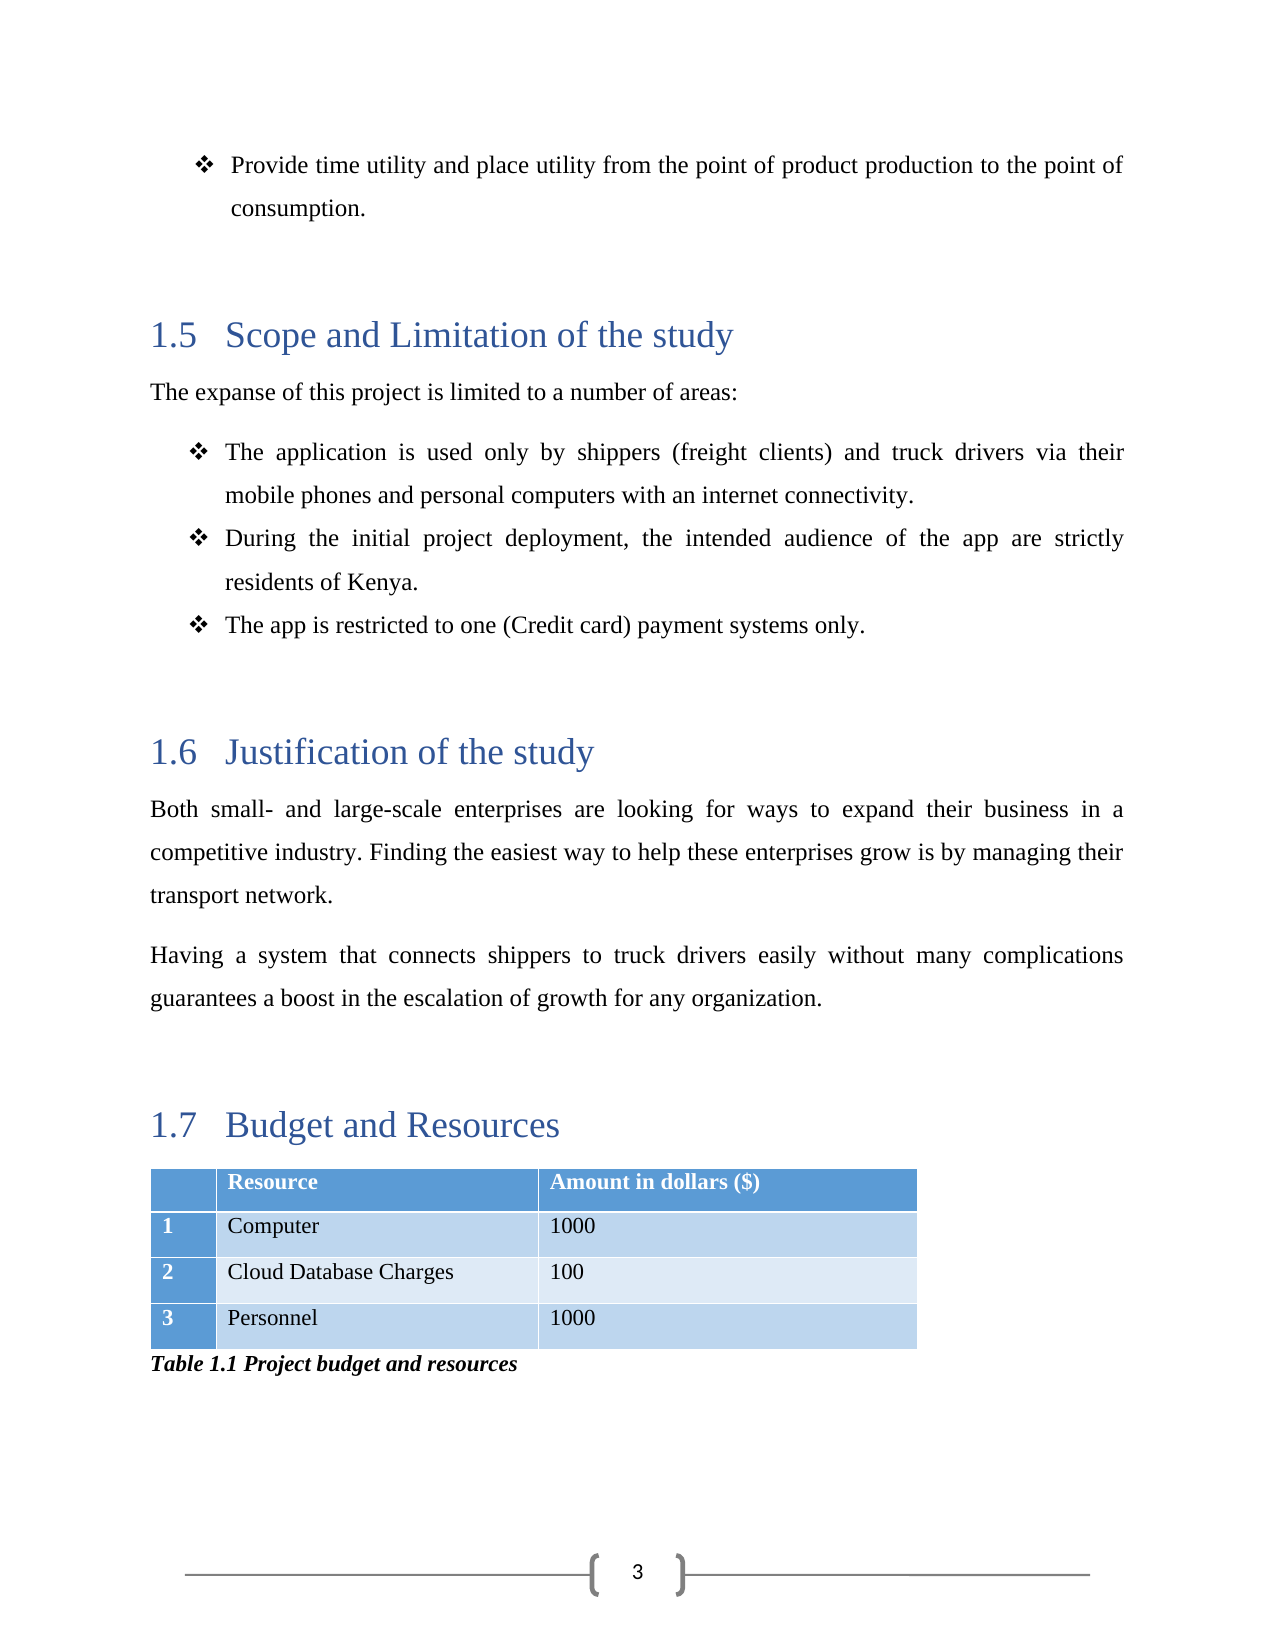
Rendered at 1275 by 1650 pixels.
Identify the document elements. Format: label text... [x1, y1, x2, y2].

table_cell 2 [151, 1258, 216, 1303]
subtitle 1.7 Budget and Resources [150, 1103, 1125, 1146]
table_cell 1000 [539, 1304, 917, 1349]
subtitle 1.5 Scope and Limitation of the study [150, 313, 1125, 356]
text Both small- and large-scale enterprises are looking for ways to expand their business in a competitive industry. Finding the easiest way to help these enterprises grow is by managing their transport network. [150, 794, 1125, 909]
text Having a system that connects shippers to truck drivers easily without many complications guarantees a boost in the escalation of growth for any organization. [150, 940, 1125, 1012]
table_cell 100 [539, 1258, 917, 1303]
text Table 1.1 Project budget and resources [150, 1350, 1125, 1376]
table_cell Cloud Database Charges [217, 1258, 538, 1303]
list The app is restricted to one (Credit card) payment systems only. [187, 610, 1125, 638]
table_cell 1000 [539, 1213, 917, 1257]
table_header Amount in dollars ($) [539, 1169, 917, 1211]
table_cell Computer [217, 1213, 538, 1257]
subtitle 1.6 Justification of the study [150, 729, 1125, 772]
table_header [151, 1169, 216, 1211]
list Provide time utility and place utility from the point of product production to the point of consumption. [193, 150, 1125, 222]
table_cell Personnel [217, 1304, 538, 1349]
list The application is used only by shippers (freight clients) and truck drivers via their mobile phones and personal computers with an internet connectivity. [187, 437, 1125, 509]
text The expanse of this project is limited to a number of areas: [150, 377, 1125, 406]
table_header Resource [217, 1169, 538, 1211]
list During the initial project deployment, the intended audience of the app are strictly residents of Kenya. [187, 523, 1125, 595]
table_cell 3 [151, 1304, 216, 1349]
table_cell 1 [151, 1213, 216, 1257]
